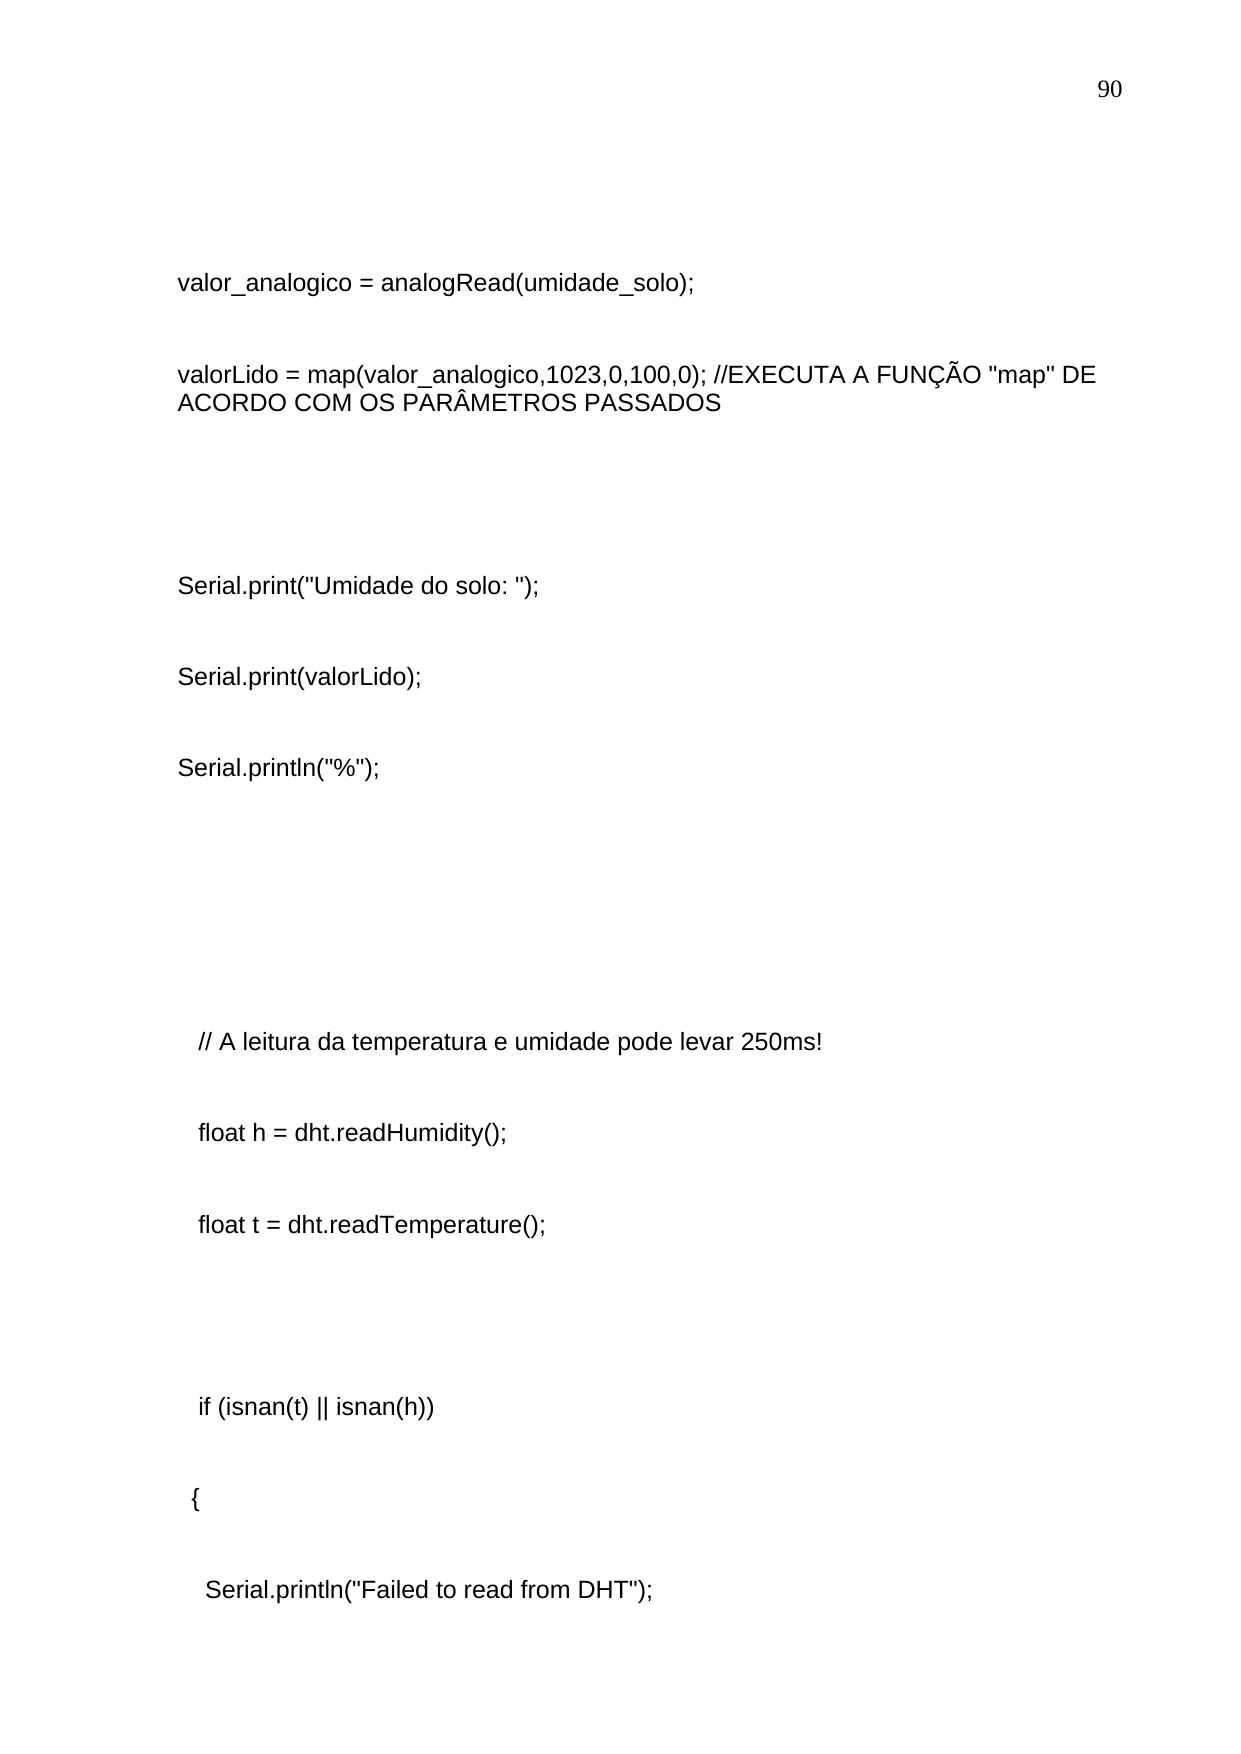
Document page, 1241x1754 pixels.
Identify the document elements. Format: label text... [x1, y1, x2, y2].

text { [177, 1483, 1122, 1512]
text if (isnan(t) || isnan(h)) [177, 1392, 1122, 1421]
text Serial.println("%"); [177, 753, 1122, 782]
text valorLido = map(valor_analogico,1023,0,100,0); //EXECUTA A FUNÇÃO "map" DE ACORDO COM OS PARÂMETROS PASSADOS [177, 360, 1122, 417]
text Serial.print("Umidade do solo: "); [177, 571, 1122, 600]
text valor_analogico = analogRead(umidade_solo); [177, 268, 1122, 297]
text Serial.println("Failed to read from DHT"); [177, 1575, 1122, 1603]
text // A leitura da temperatura e umidade pode levar 250ms! [177, 1027, 1122, 1056]
text Serial.print(valorLido); [177, 662, 1122, 691]
text float t = dht.readTemperature(); [177, 1210, 1122, 1238]
text float h = dht.readHumidity(); [177, 1118, 1122, 1147]
